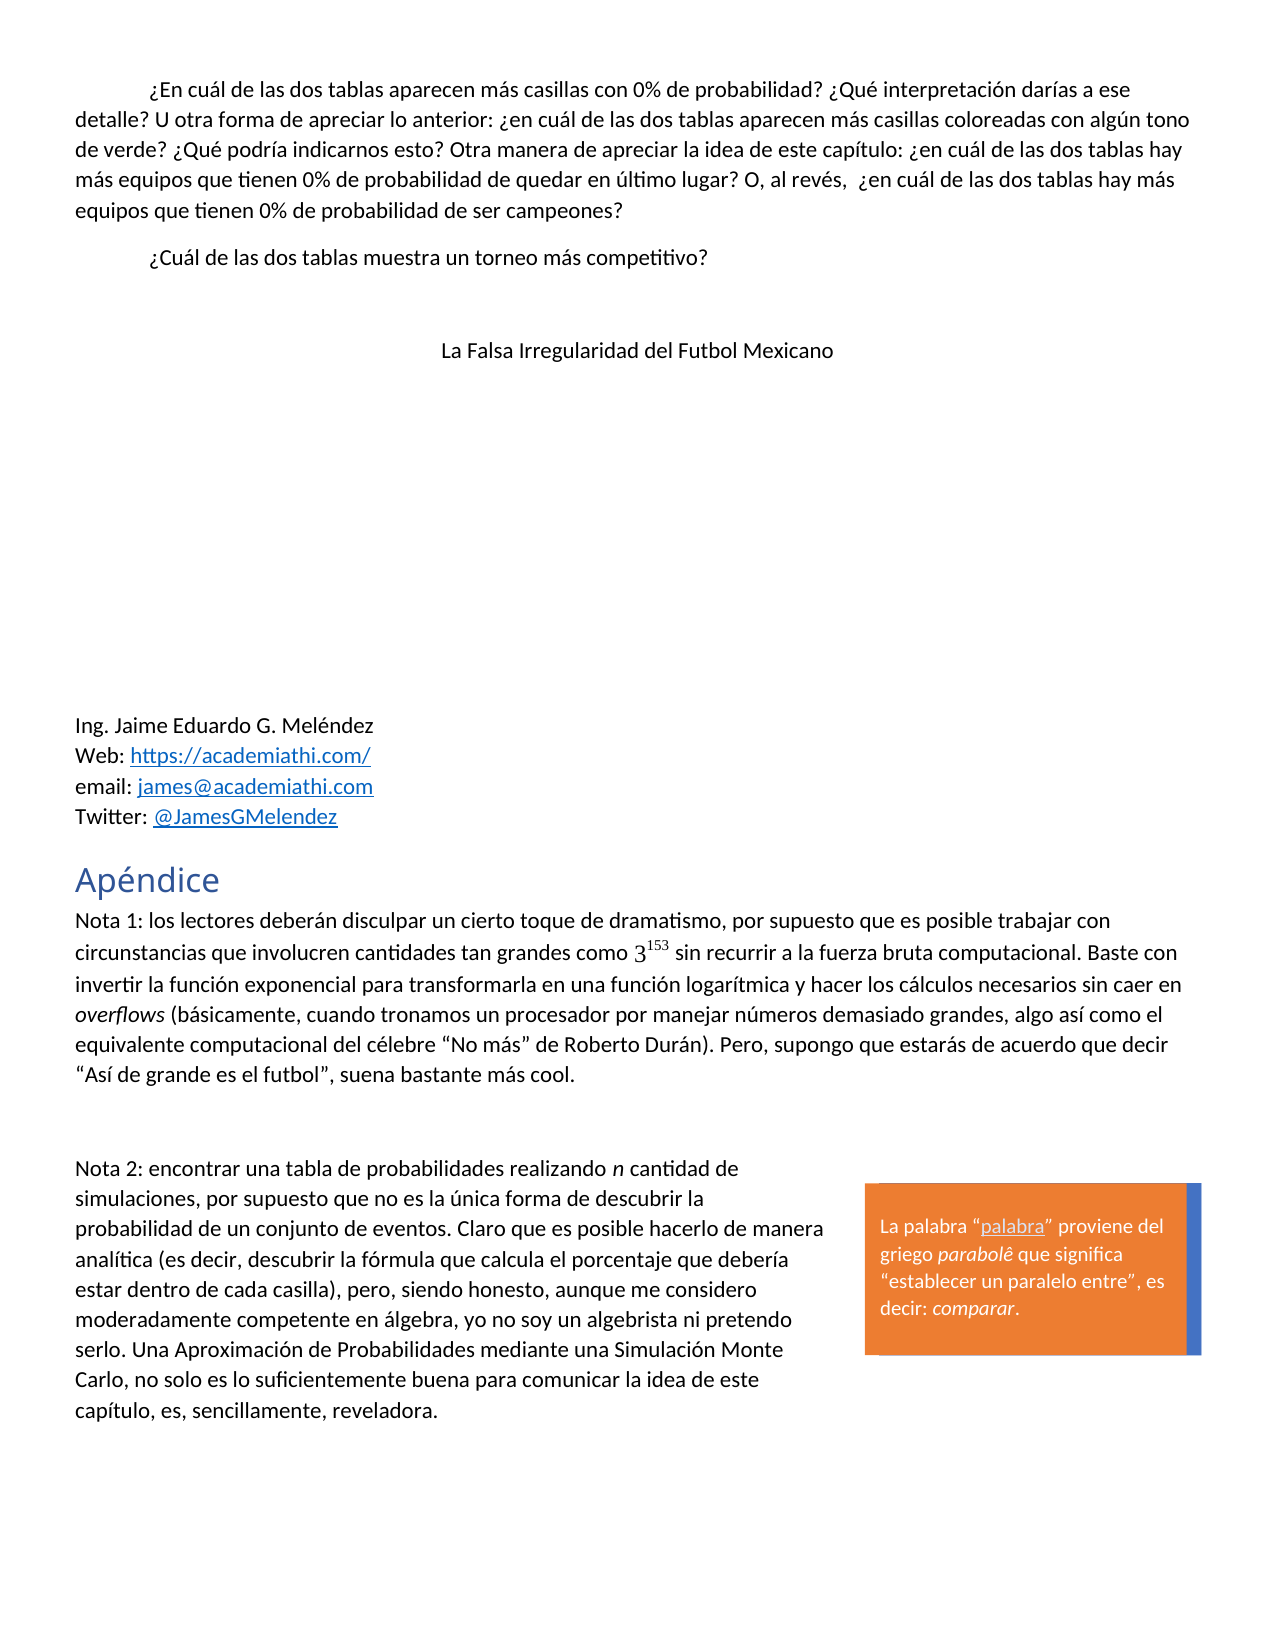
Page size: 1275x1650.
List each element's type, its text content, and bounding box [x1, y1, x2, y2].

text La Falsa Irregularidad del Futbol Mexicano [75, 336, 1200, 364]
text Nota 1: los lectores deberán disculpar un cierto toque de dramatismo, por supuesto que es posible trabajar con circunstancias que involucren cantidades tan grandes como sin recurrir a la fuerza bruta computacional. Baste con invertir la función exponencial para transformarla en una función logarítmica y hacer los cálculos necesarios sin caer en overflows (básicamente, cuando tronamos un procesador por manejar números demasiado grandes, algo así como el equivalente computacional del célebre “No más” de Roberto Durán). Pero, supongo que estarás de acuerdo que decir “Así de grande es el futbol”, suena bastante más cool. [75, 906, 1200, 1088]
text Ing. Jaime Eduardo G. Meléndez Web: https://academiathi.com/ email: james@academiathi.com Twitter: @JamesGMelendez [75, 711, 1200, 830]
text ¿Cuál de las dos tablas muestra un torneo más competitivo? [75, 243, 1200, 271]
text ¿En cuál de las dos tablas aparecen más casillas con 0% de probabilidad? ¿Qué interpretación darías a ese detalle? U otra forma de apreciar lo anterior: ¿en cuál de las dos tablas aparecen más casillas coloreadas con algún tono de verde? ¿Qué podría indicarnos esto? Otra manera de apreciar la idea de este capítulo: ¿en cuál de las dos tablas hay más equipos que tienen 0% de probabilidad de quedar en último lugar? O, al revés, ¿en cuál de las dos tablas hay más equipos que tienen 0% de probabilidad de ser campeones? [75, 75, 1200, 224]
text Nota 2: encontrar una tabla de probabilidades realizando n cantidad de simulaciones, por supuesto que no es la única forma de descubrir la probabilidad de un conjunto de eventos. Claro que es posible hacerlo de manera analítica (es decir, descubrir la fórmula que calcula el porcentaje que debería estar dentro de cada casilla), pero, siendo honesto, aunque me considero moderadamente competente en álgebra, yo no soy un algebrista ni pretendo serlo. Una Aproximación de Probabilidades mediante una Simulación Monte Carlo, no solo es lo suficientemente buena para comunicar la idea de este capítulo, es, sencillamente, reveladora. [75, 1154, 1200, 1424]
subtitle Apéndice [75, 857, 1200, 903]
